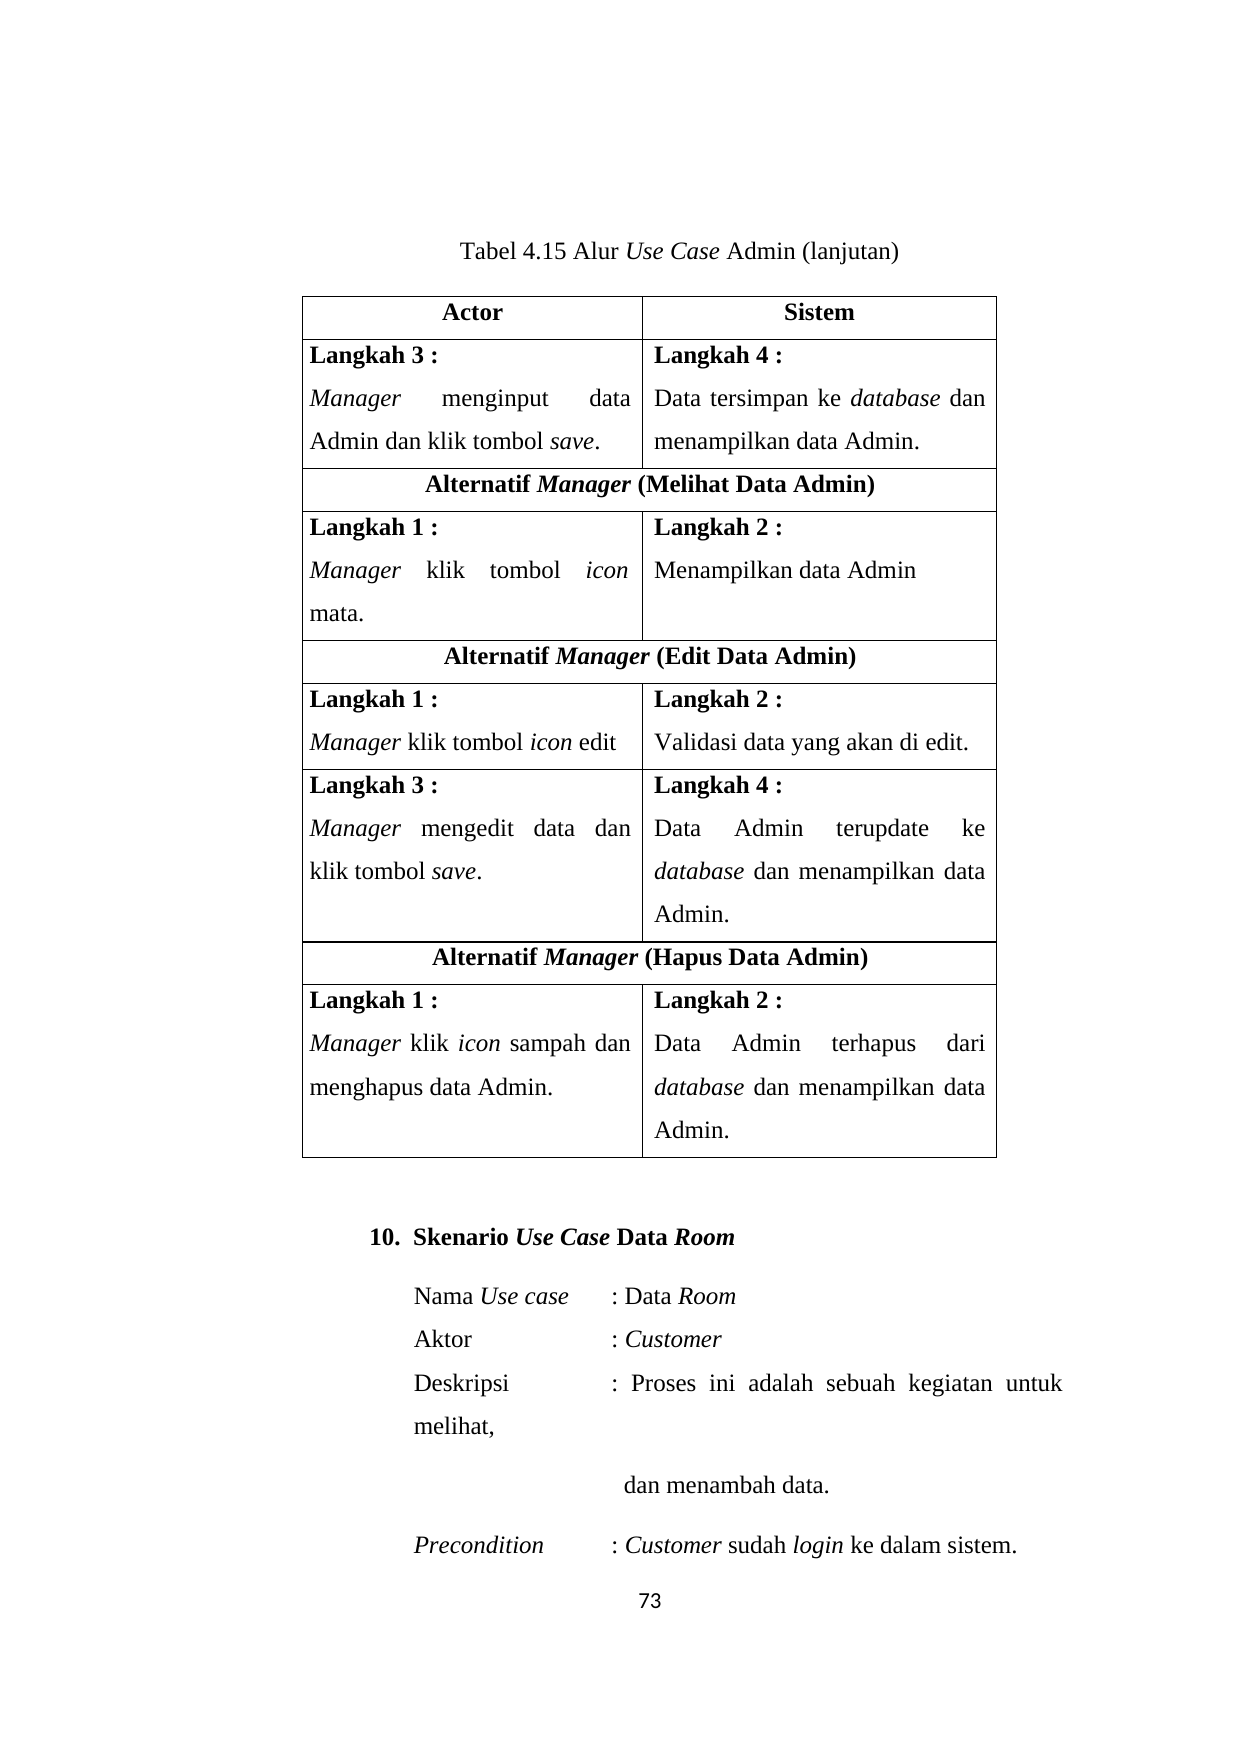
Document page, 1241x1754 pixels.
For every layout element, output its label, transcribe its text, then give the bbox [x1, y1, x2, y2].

table_cell Langkah 1 : Manager klik tombol icon mata. [303, 512, 642, 640]
table_cell Langkah 2 : Data Admin terhapus dari database dan menampilkan data Admin. [643, 985, 996, 1157]
table_cell Alternatif Manager (Edit Data Admin) [303, 641, 996, 683]
table_cell Alternatif Manager (Hapus Data Admin) [303, 943, 996, 984]
table_cell Langkah 3 : Manager mengedit data dan klik tombol save. [303, 770, 642, 941]
table_cell Langkah 1 : Manager klik tombol icon edit [303, 684, 642, 769]
table_header Actor [303, 297, 642, 339]
text Deskripsi : Proses ini adalah sebuah kegiatan untuk melihat, [413, 1368, 1063, 1439]
table_cell Langkah 2 : Validasi data yang akan di edit. [643, 684, 996, 769]
text Tabel 4.15 Alur Use Case Admin (lanjutan) [369, 236, 989, 265]
text Aktor : Customer [413, 1324, 1063, 1353]
table_cell Langkah 1 : Manager klik icon sampah dan menghapus data Admin. [303, 985, 642, 1157]
table_cell Alternatif Manager (Melihat Data Admin) [303, 469, 996, 511]
table_cell Langkah 3 : Manager menginput data Admin dan klik tombol save. [303, 340, 642, 468]
text dan menambah data. [413, 1471, 1063, 1499]
table_cell Langkah 4 : Data tersimpan ke database dan menampilkan data Admin. [643, 340, 996, 468]
text 10. Skenario Use Case Data Room [369, 1222, 1063, 1250]
table_header Sistem [643, 297, 996, 339]
text Nama Use case : Data Room [413, 1281, 1063, 1310]
text Precondition : Customer sudah login ke dalam sistem. [413, 1530, 1063, 1559]
table_cell Langkah 2 : Menampilkan data Admin [643, 512, 996, 640]
table_cell Langkah 4 : Data Admin terupdate ke database dan menampilkan data Admin. [643, 770, 996, 941]
